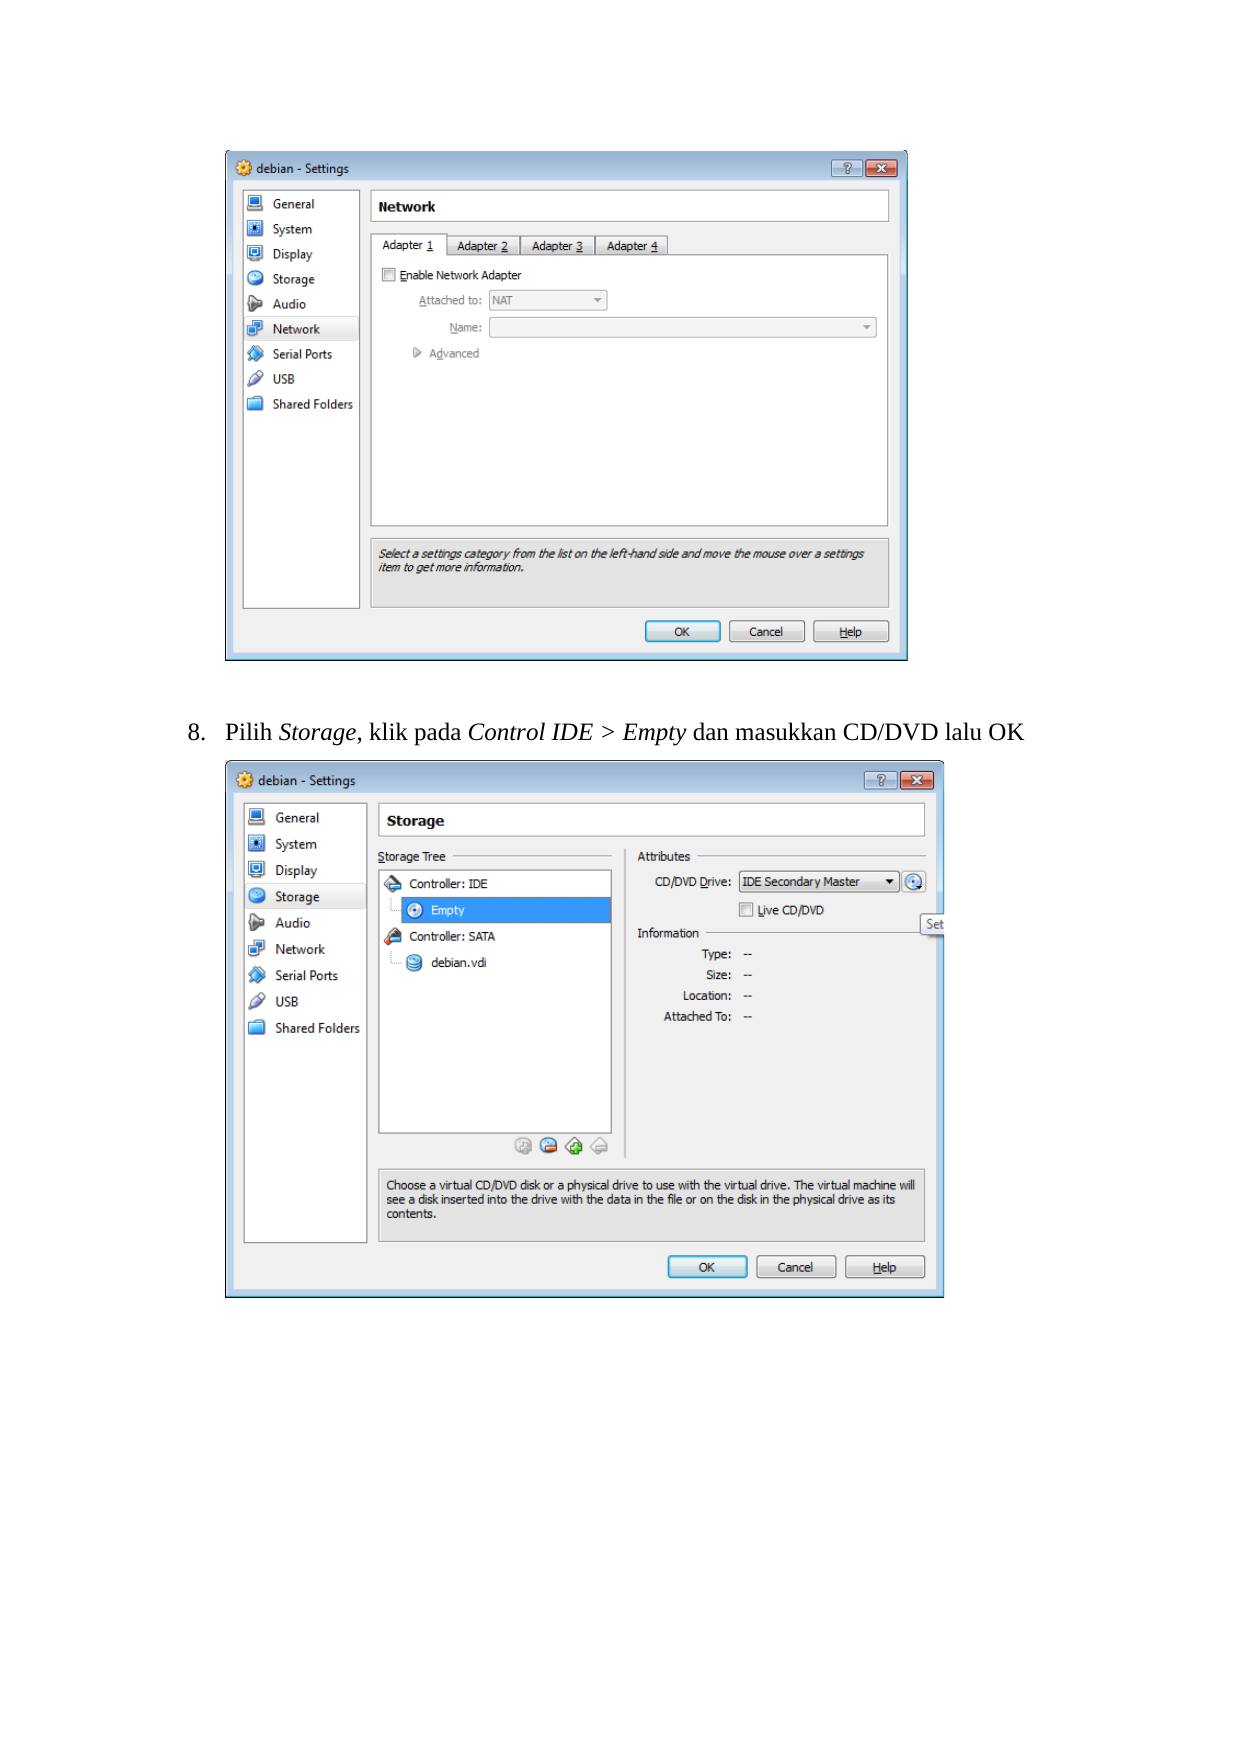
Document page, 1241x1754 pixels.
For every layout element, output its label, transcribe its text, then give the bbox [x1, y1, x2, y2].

list Pilih Storage, klik pada Control IDE > Empty dan masukkan CD/DVD lalu OK [187, 717, 1090, 746]
picture [225, 760, 945, 1298]
picture [225, 150, 908, 661]
